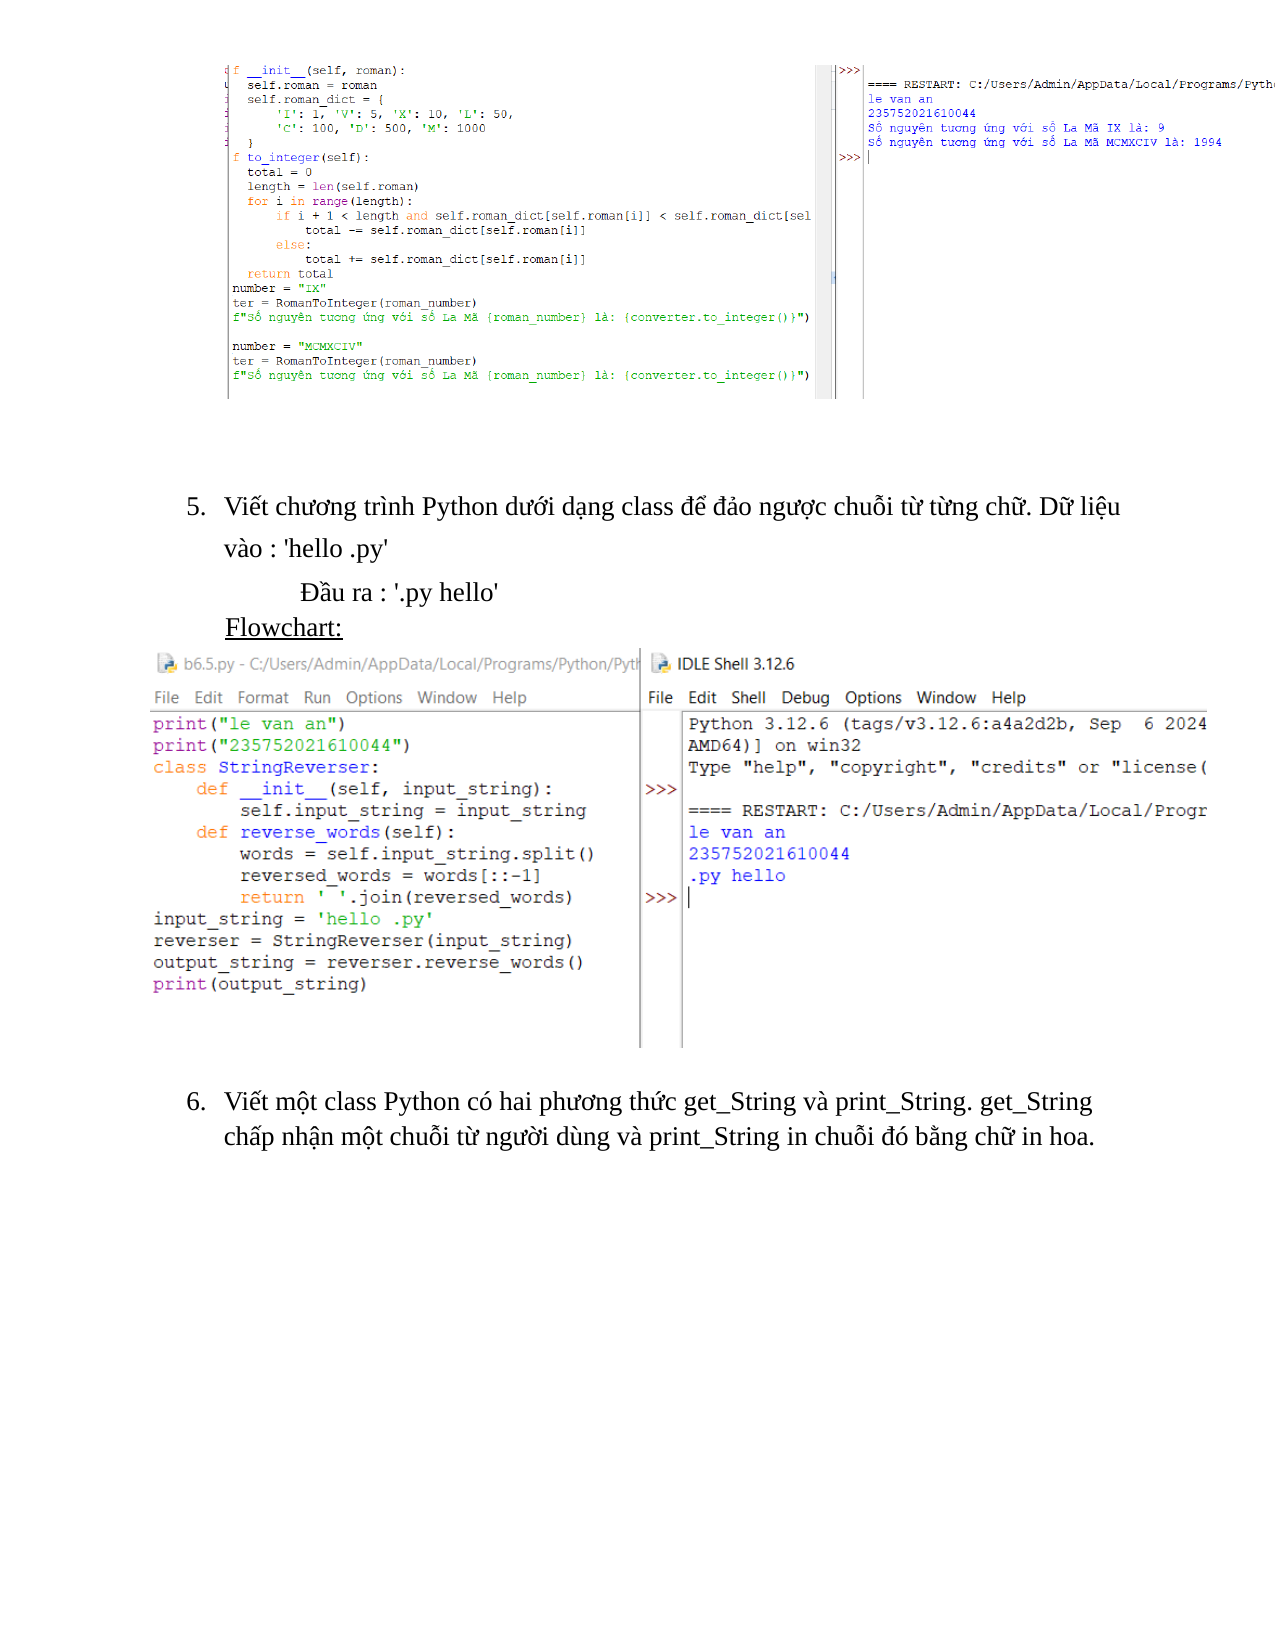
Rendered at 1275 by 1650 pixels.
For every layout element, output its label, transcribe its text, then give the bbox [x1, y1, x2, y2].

list Viết chương trình Python dưới dạng class để đảo ngược chuỗi từ từng chữ. Dữ liệu vào : 'hello .py' [186, 490, 1126, 563]
text Đầu ra : '.py hello' Flowchart: [225, 576, 622, 642]
picture [225, 65, 1275, 399]
list Viết một class Python có hai phương thức get_String và print_String. get_String chấp nhận một chuỗi từ người dùng và print_String in chuỗi đó bằng chữ in hoa. [186, 1085, 1126, 1151]
picture [150, 648, 1207, 1048]
